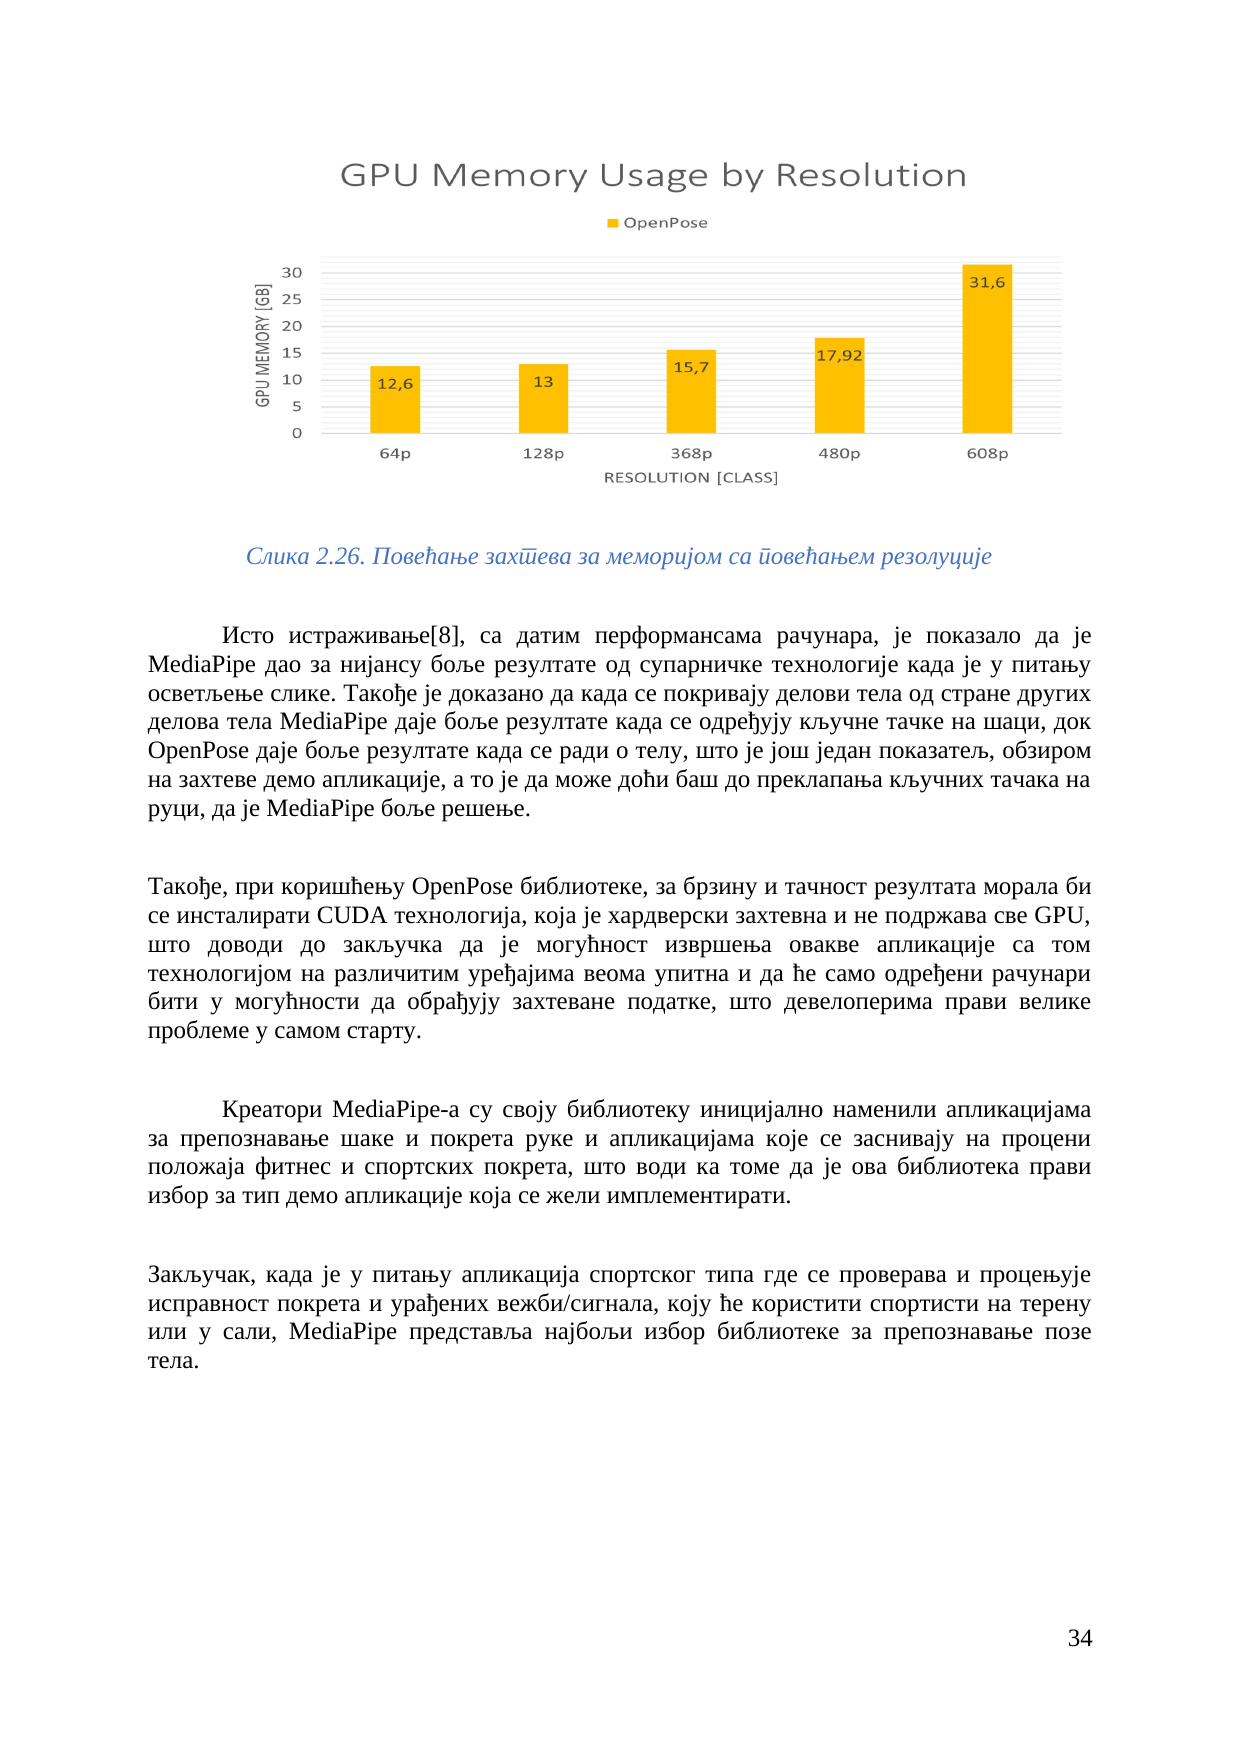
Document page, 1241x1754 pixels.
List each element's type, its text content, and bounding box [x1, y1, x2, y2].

text Закључак, када је у питању апликација спортског типа где се проверава и процењује исправност покрета и урађених вежби/сигнала, коју ће користити спортисти на терену или у сали, MediaPipe представља најбољи избор библиотеке за препознавање позе тела. [148, 1259, 1092, 1374]
picture [244, 147, 1070, 492]
text Креатори MediaPipe-а су своју библиотеку иницијално наменили апликацијама за препознавање шаке и покрета руке и апликацијама које се заснивају на процени положаја фитнес и спортских покрета, што води ка томе да је ова библиотека прави избор за тип демо апликације која се жели имплементирати. [148, 1094, 1092, 1209]
text Исто истраживање[8], са датим перформансама рачунара, је показало да је MediaPipe дао за нијансу боље резултате од супарничке технологије када је у питању осветљење слике. Такође је доказано да када се покривају делови тела од стране других делова тела MediaPipe даје боље резултате када се одређују кључне тачке на шаци, док OpenPose даје боље резултате када се ради о телу, што је још један показатељ, обзиром на захтеве демо апликације, а то је да може доћи баш до преклапања кључних тачака на руци, да је MediaPipe боље решење. [148, 620, 1092, 821]
text Такође, при коришћењу OpenPose библиотеке, за брзину и тачност резултата морала би се инсталирати CUDA технологија, која је хардверски захтевна и не подржава све GPU, што доводи до закључка да је могућност извршења овакве апликације са том технологијом на различитим уређајима веома упитна и да ће само одређени рачунари бити у могућности да обрађују захтеване податке, што девелоперима прави велике проблеме у самом старту. [148, 871, 1092, 1044]
text Слика 2.26. Повећање захтева за меморијом са повећањем резолуције [148, 541, 1092, 570]
